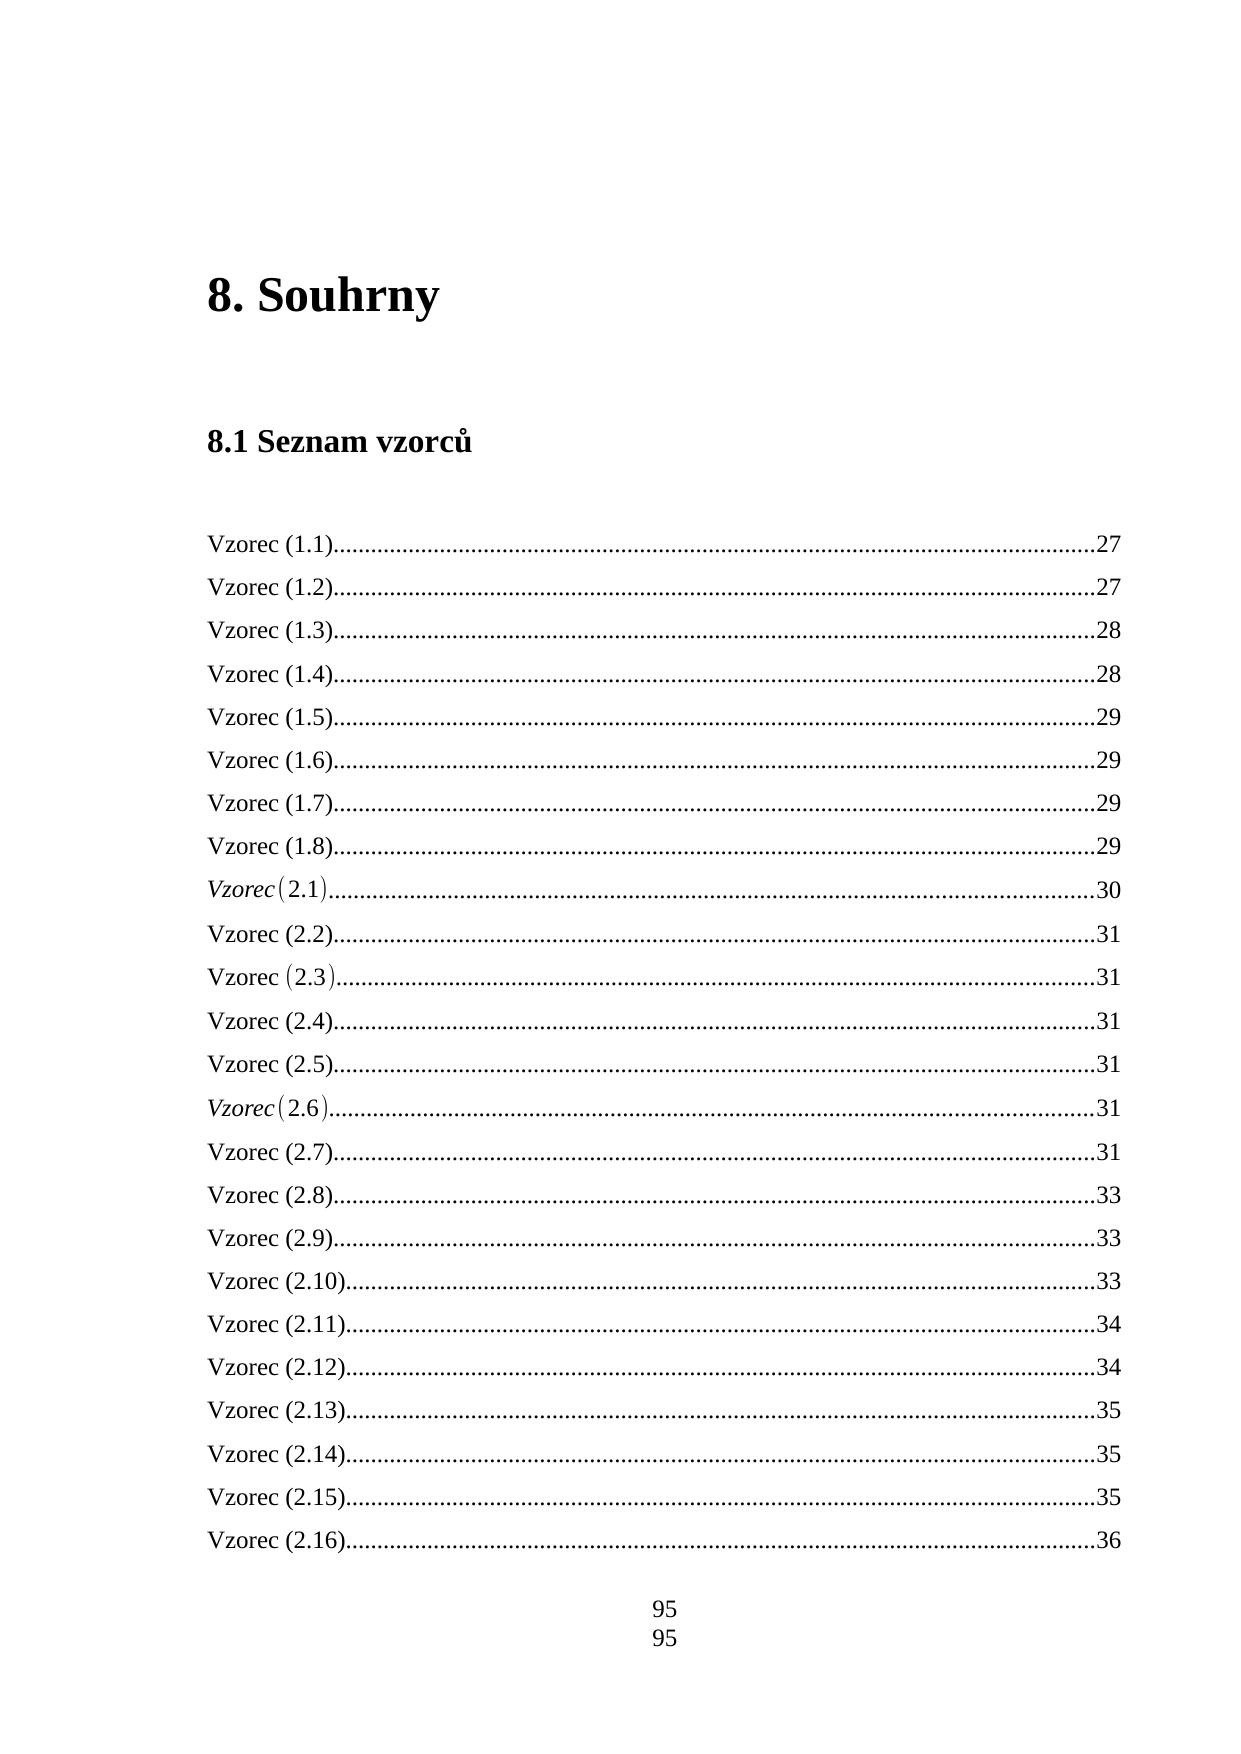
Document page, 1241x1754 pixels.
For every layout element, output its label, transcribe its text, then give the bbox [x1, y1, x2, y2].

text Vzorec (2.14) 35 [207, 1439, 1122, 1467]
text 31 [207, 1092, 1122, 1122]
text Vzorec (2.16) 36 [207, 1525, 1122, 1554]
text Vzorec (1.5) 29 [207, 702, 1122, 731]
text Vzorec (2.7) 31 [207, 1137, 1122, 1166]
text Vzorec (2.5) 31 [207, 1049, 1122, 1078]
text Vzorec (2.10) 33 [207, 1266, 1122, 1295]
text Vzorec (1.7) 29 [333, 788, 1122, 817]
text Vzorec (2.8) 33 [207, 1180, 1122, 1209]
subtitle 8.1 Seznam vzorců [207, 422, 1122, 460]
text Vzorec (1.6) 29 [333, 745, 1122, 774]
text Vzorec (2.12) 34 [207, 1352, 1122, 1381]
text Vzorec (2.15) 35 [207, 1482, 1122, 1511]
text Vzorec (2.13) 35 [207, 1396, 1122, 1424]
text Vzorec (2.9) 33 [207, 1223, 1122, 1252]
text Vzorec (1.3) 28 [207, 616, 1122, 644]
text Vzorec (2.4) 31 [207, 1006, 1122, 1035]
text Vzorec (2.11) 34 [207, 1309, 1122, 1338]
subtitle 8. Souhrny [207, 265, 1122, 322]
text Vzorec (1.8) 29 [207, 831, 1122, 860]
text 30 [207, 874, 1122, 904]
text Vzorec 31 [207, 962, 1122, 992]
text Vzorec (1.2) 27 [207, 572, 1122, 601]
text Vzorec (1.1) 27 [207, 529, 1122, 558]
text Vzorec (2.2) 31 [207, 919, 1122, 947]
text Vzorec (1.4) 28 [207, 659, 1122, 687]
